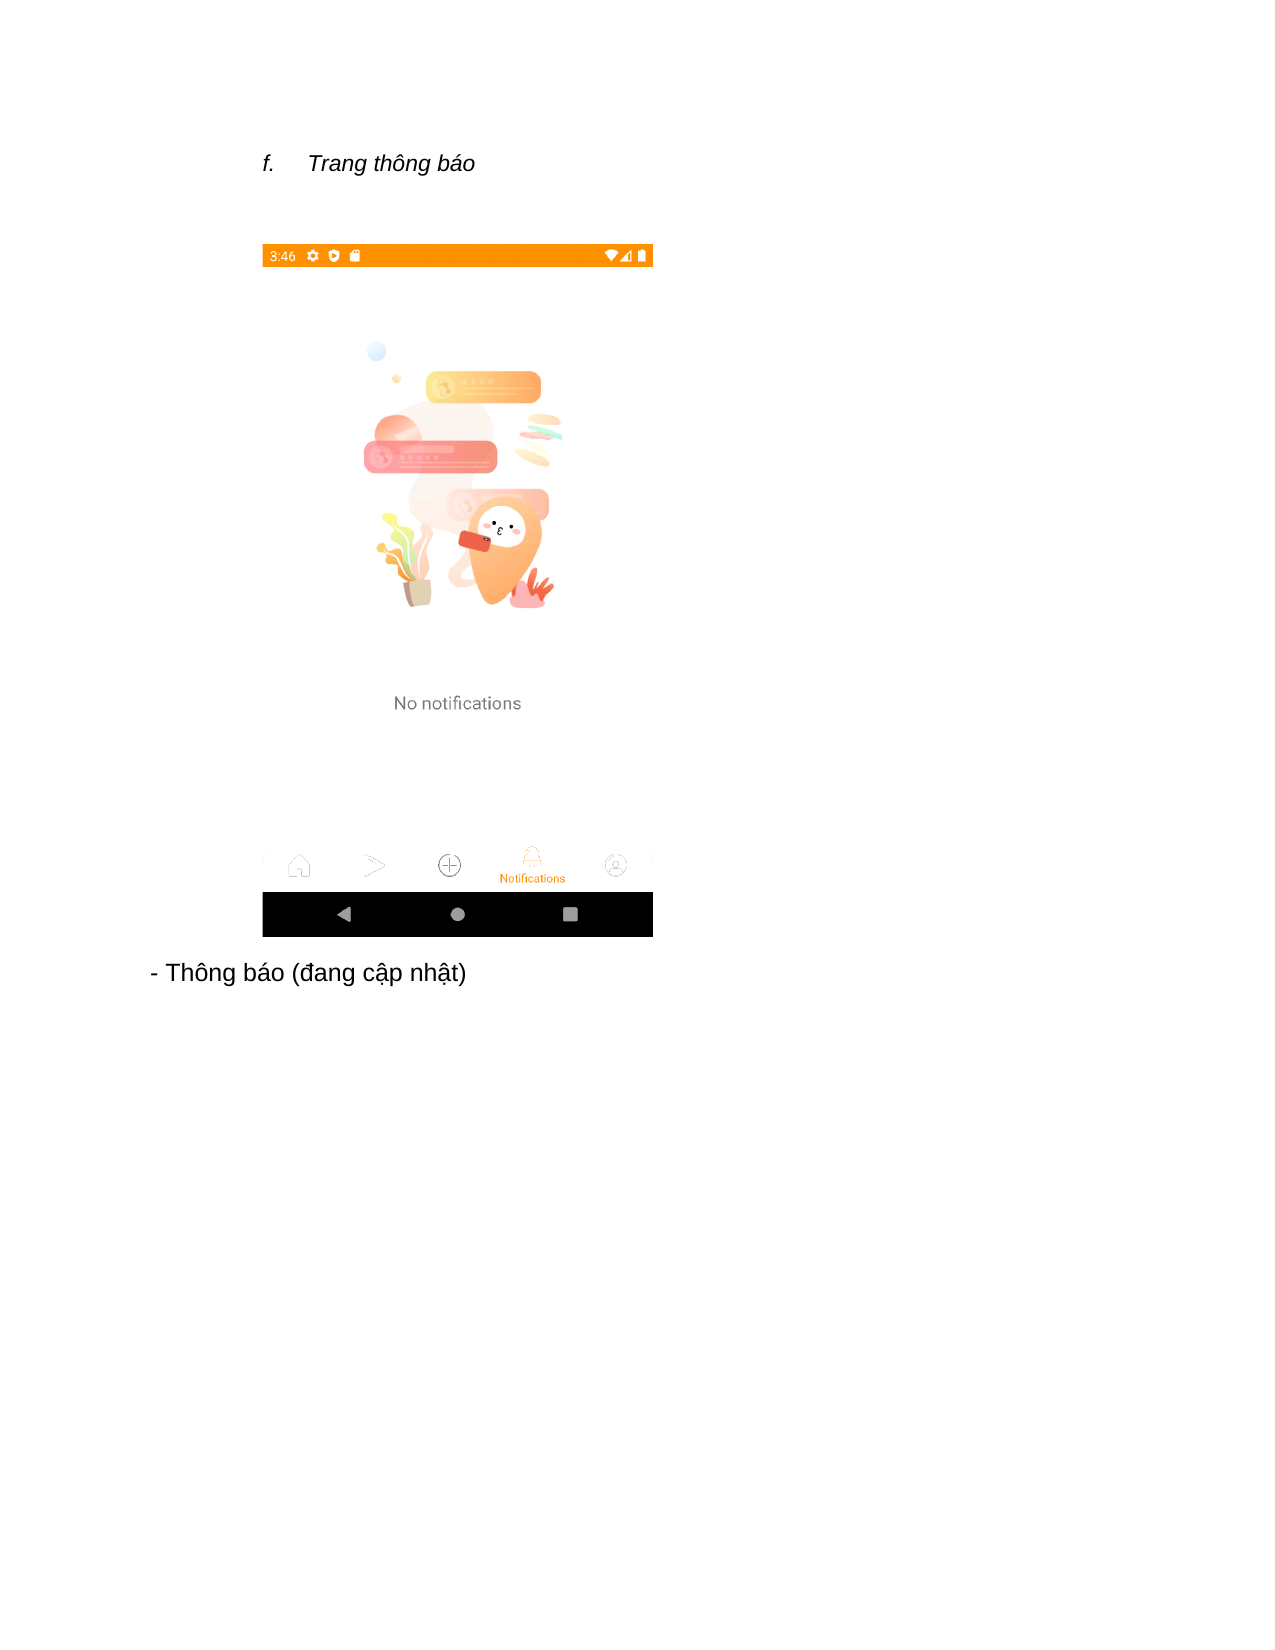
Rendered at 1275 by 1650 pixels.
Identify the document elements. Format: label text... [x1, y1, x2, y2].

text - Thông báo (đang cập nhật) [150, 957, 1125, 986]
picture [262, 244, 653, 937]
text Trang thông báo [262, 150, 1125, 176]
